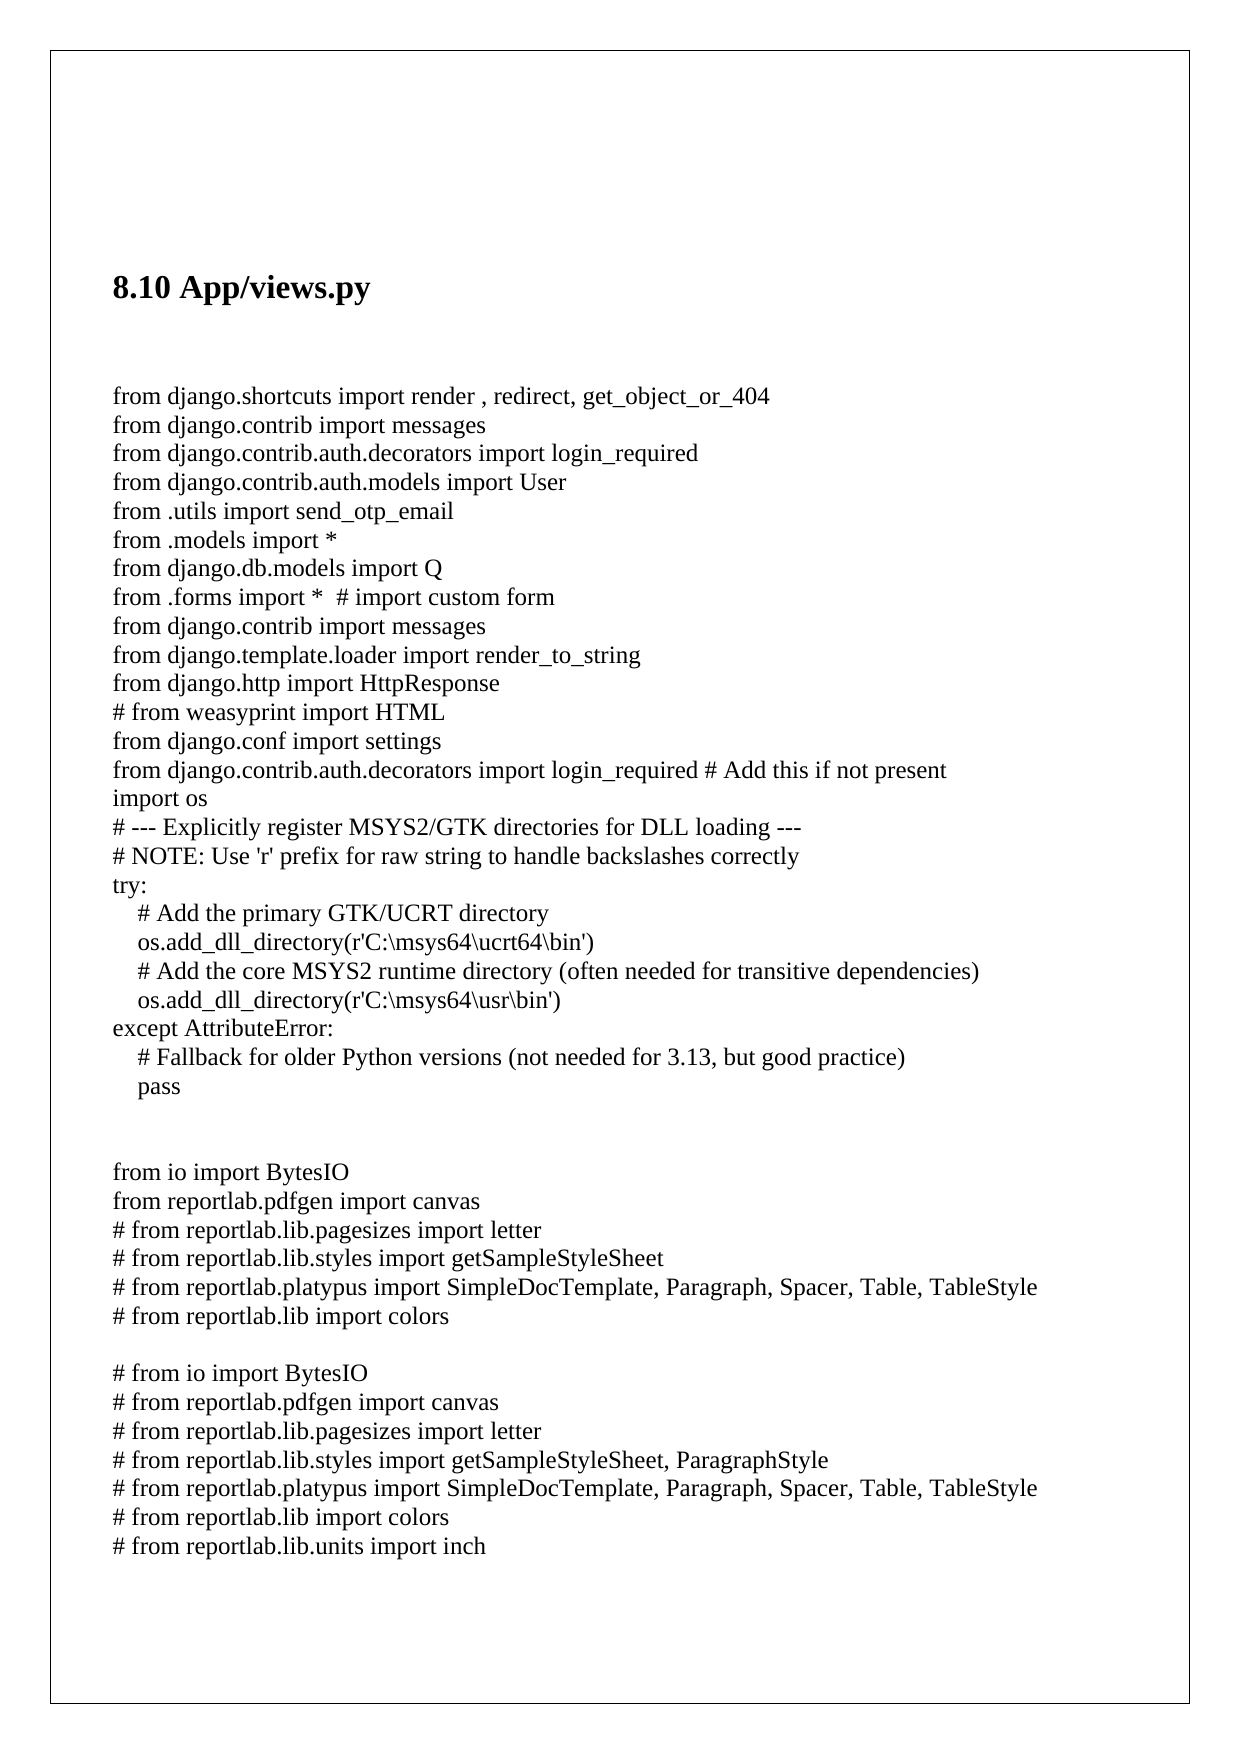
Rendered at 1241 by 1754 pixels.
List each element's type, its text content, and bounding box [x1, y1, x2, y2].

text # from reportlab.lib.pagesizes import letter [112, 1416, 1128, 1445]
text # from reportlab.lib.pagesizes import letter [112, 1215, 1128, 1243]
text from io import BytesIO [112, 1157, 1128, 1186]
text # from reportlab.platypus import SimpleDocTemplate, Paragraph, Spacer, Table, TableStyle [112, 1272, 1128, 1301]
text pass [112, 1071, 1128, 1100]
text # from reportlab.lib import colors [112, 1502, 1128, 1531]
text # Fallback for older Python versions (not needed for 3.13, but good practice) [112, 1042, 1128, 1071]
text try: [112, 870, 1128, 898]
text # from reportlab.lib.units import inch [112, 1531, 1128, 1560]
text from django.contrib.auth.models import User [112, 467, 1128, 496]
text # from reportlab.platypus import SimpleDocTemplate, Paragraph, Spacer, Table, TableStyle [112, 1473, 1128, 1502]
text # from io import BytesIO [112, 1358, 1128, 1387]
text from .models import * [112, 525, 1128, 553]
text # from reportlab.lib.styles import getSampleStyleSheet [112, 1243, 1128, 1272]
subtitle 8.10 App/views.py [112, 267, 1128, 306]
text from django.template.loader import render_to_string [112, 640, 1128, 668]
text from django.conf import settings [112, 726, 1128, 755]
text from django.contrib.auth.decorators import login_required [112, 438, 1128, 467]
text from django.http import HttpResponse [112, 668, 1128, 697]
text # NOTE: Use 'r' prefix for raw string to handle backslashes correctly [112, 841, 1128, 870]
text from django.contrib import messages [112, 611, 1128, 640]
text from django.contrib import messages [112, 410, 1128, 438]
text # --- Explicitly register MSYS2/GTK directories for DLL loading --- [112, 812, 1128, 841]
text from django.contrib.auth.decorators import login_required # Add this if not present [112, 755, 1128, 783]
text # from weasyprint import HTML [112, 697, 1128, 726]
text # Add the core MSYS2 runtime directory (often needed for transitive dependencies) [112, 956, 1128, 985]
text # Add the primary GTK/UCRT directory [112, 898, 1128, 927]
text from reportlab.pdfgen import canvas [112, 1186, 1128, 1215]
text from .forms import * # import custom form [112, 582, 1128, 611]
text from django.db.models import Q [112, 553, 1128, 582]
text except AttributeError: [112, 1013, 1128, 1042]
text # from reportlab.lib import colors [112, 1301, 1128, 1330]
text os.add_dll_directory(r'C:\msys64\usr\bin') [112, 985, 1128, 1013]
text # from reportlab.pdfgen import canvas [112, 1387, 1128, 1416]
text # from reportlab.lib.styles import getSampleStyleSheet, ParagraphStyle [112, 1445, 1128, 1473]
text os.add_dll_directory(r'C:\msys64\ucrt64\bin') [112, 927, 1128, 956]
text from .utils import send_otp_email [112, 496, 1128, 525]
text import os [112, 783, 1128, 812]
text from django.shortcuts import render , redirect, get_object_or_404 [112, 381, 1128, 410]
